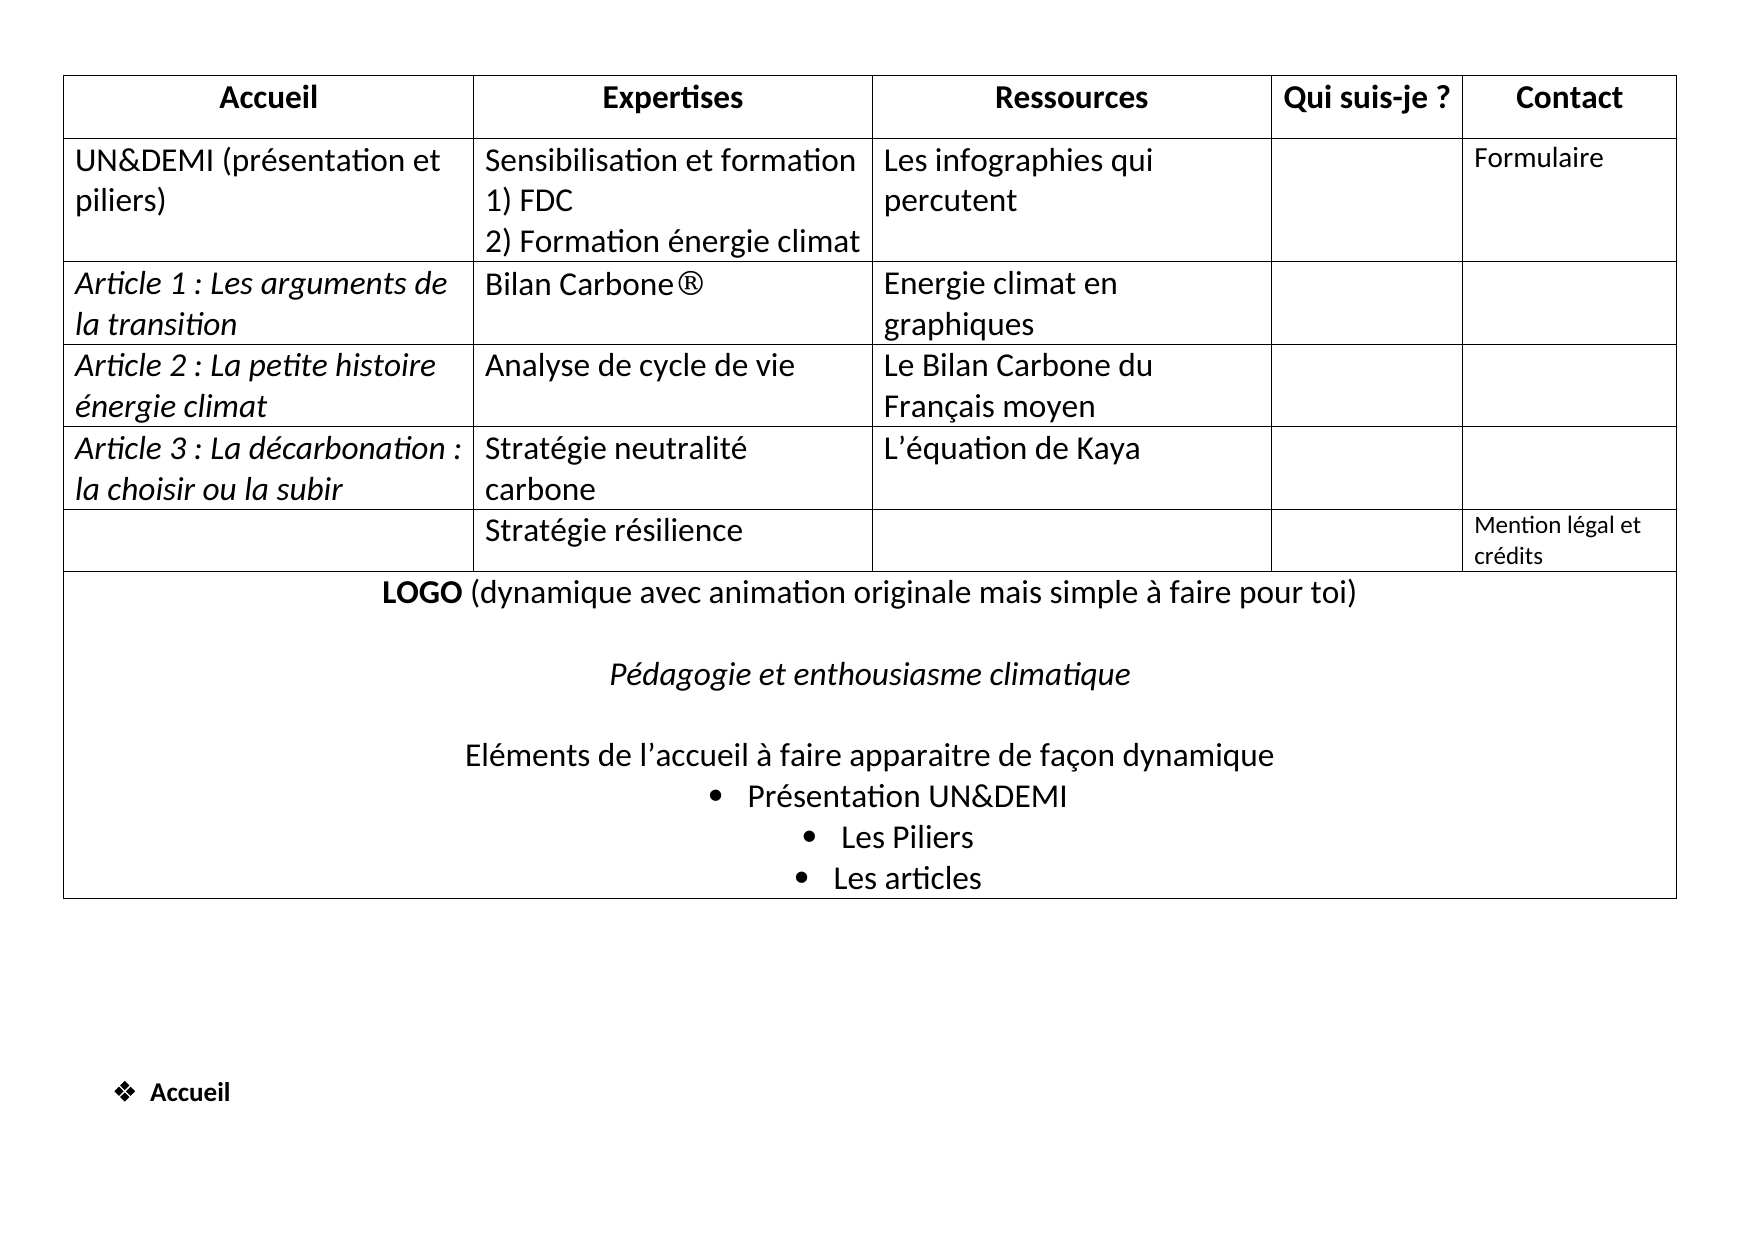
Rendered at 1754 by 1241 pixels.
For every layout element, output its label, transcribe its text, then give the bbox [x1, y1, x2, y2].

table_cell [1463, 345, 1676, 426]
table_cell Le Bilan Carbone du Français moyen [873, 345, 1271, 426]
table_cell Les infographies qui percutent [873, 139, 1271, 261]
table_cell [1272, 262, 1462, 343]
table_cell [1272, 510, 1462, 571]
table_header Expertises [474, 76, 872, 138]
table_cell [873, 510, 1271, 571]
table_cell [1272, 139, 1462, 261]
table_cell [64, 510, 473, 571]
list Accueil [112, 1075, 1679, 1108]
table_cell Bilan Carbone® [474, 262, 872, 343]
table_cell Article 2 : La petite histoire énergie climat [64, 345, 473, 426]
table_header Qui suis-je ? [1272, 76, 1462, 138]
table_cell Energie climat en graphiques [873, 262, 1271, 343]
table_cell Article 1 : Les arguments de la transition [64, 262, 473, 343]
table_cell L’équation de Kaya [873, 427, 1271, 508]
table_cell Formulaire [1463, 139, 1676, 261]
table_cell Stratégie neutralité carbone [474, 427, 872, 508]
table_cell Analyse de cycle de vie [474, 345, 872, 426]
table_cell [1463, 427, 1676, 508]
table_header Ressources [873, 76, 1271, 138]
table_cell UN&DEMI (présentation et piliers) [64, 139, 473, 261]
table_cell Stratégie résilience [474, 510, 872, 571]
table_cell Sensibilisation et formation 1) FDC 2) Formation énergie climat [474, 139, 872, 261]
table_cell [1272, 427, 1462, 508]
table_cell LOGO (dynamique avec animation originale mais simple à faire pour toi) Pédagogie et enthousiasme climatique Eléments de l’accueil à faire apparaitre de façon dynamique Présentation UN&DEMI Les Piliers Les articles [64, 572, 1676, 897]
table_header Accueil [64, 76, 473, 138]
table_cell [1463, 262, 1676, 343]
table_cell Mention légal et crédits [1463, 510, 1676, 571]
table_cell Article 3 : La décarbonation : la choisir ou la subir [64, 427, 473, 508]
table_header Contact [1463, 76, 1676, 138]
table_cell [1272, 345, 1462, 426]
